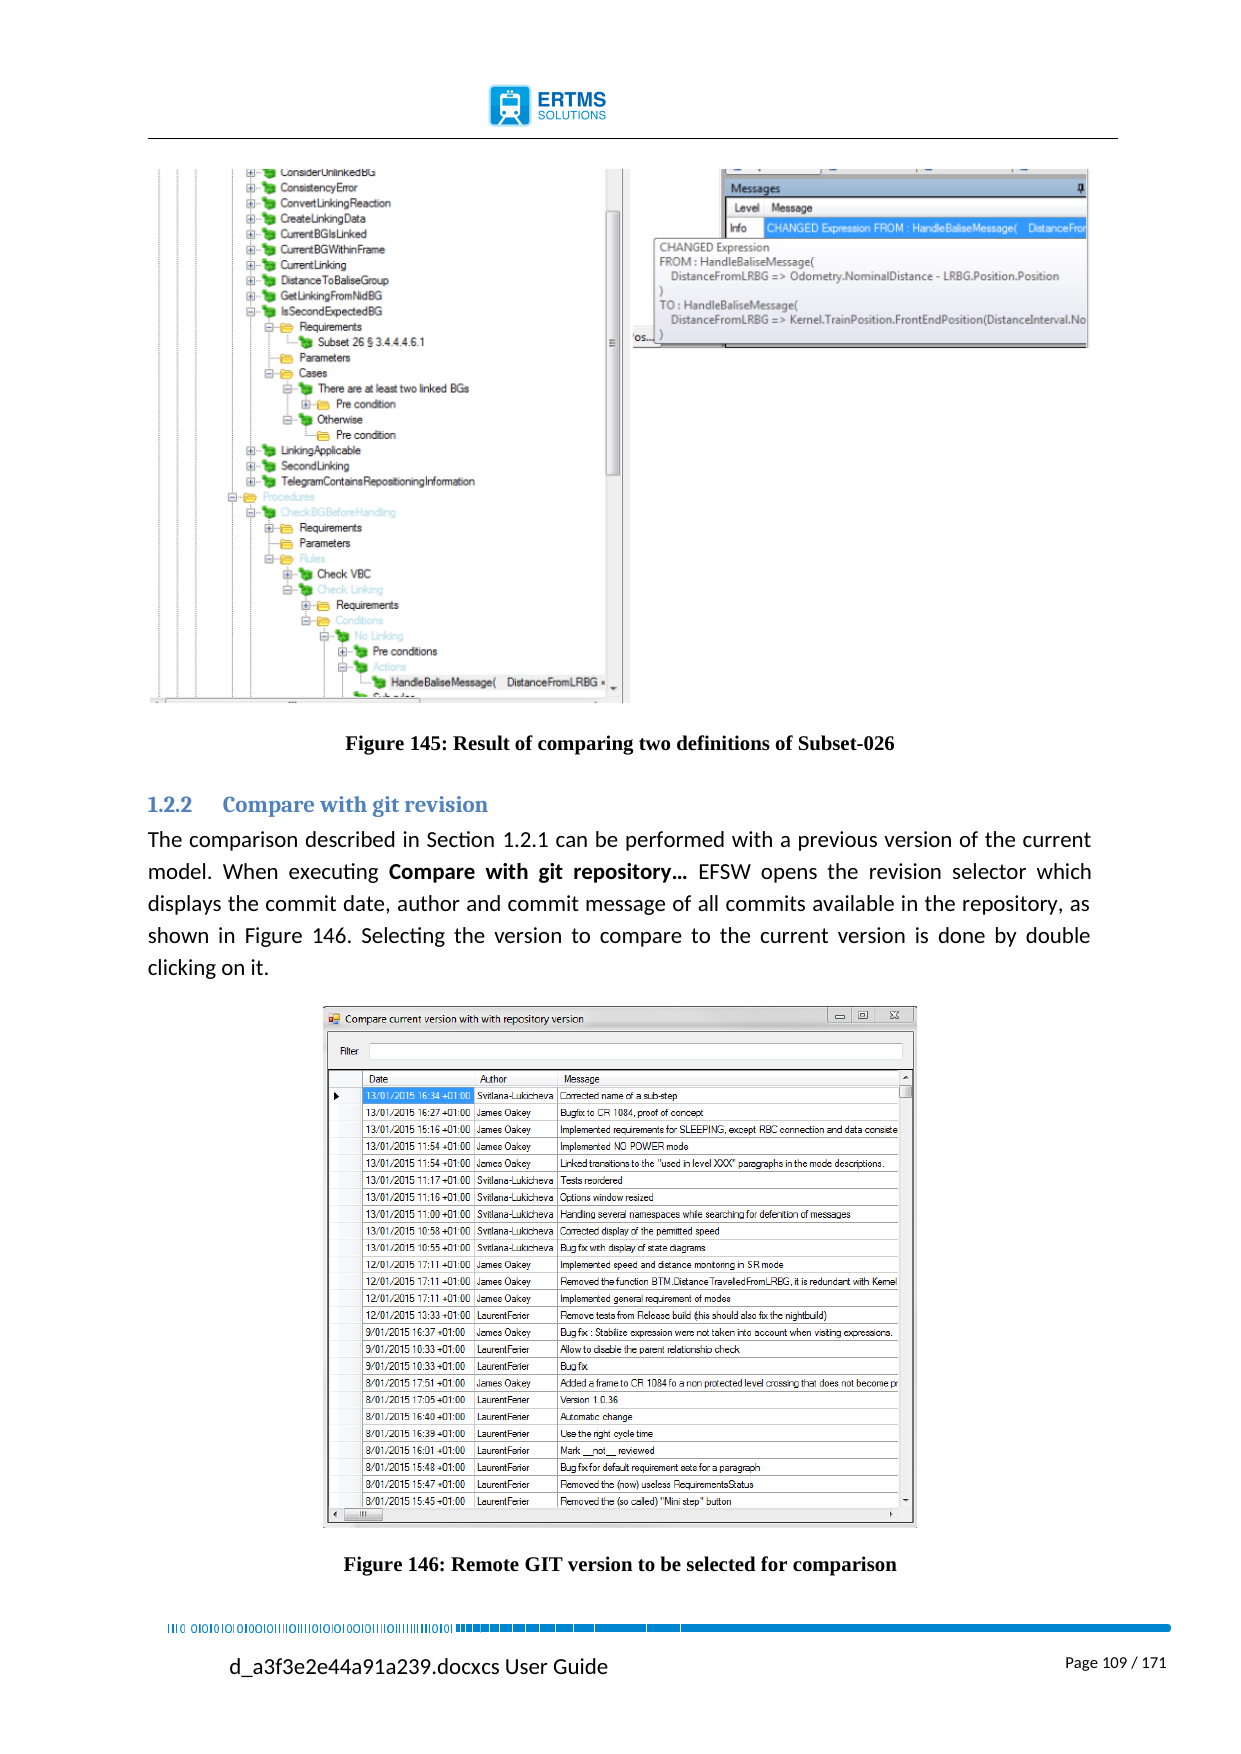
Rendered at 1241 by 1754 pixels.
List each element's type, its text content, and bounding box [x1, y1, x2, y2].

picture [167, 1624, 1171, 1633]
picture [323, 1006, 918, 1528]
picture [477, 73, 617, 138]
subtitle Compare with git revision [148, 792, 1093, 818]
